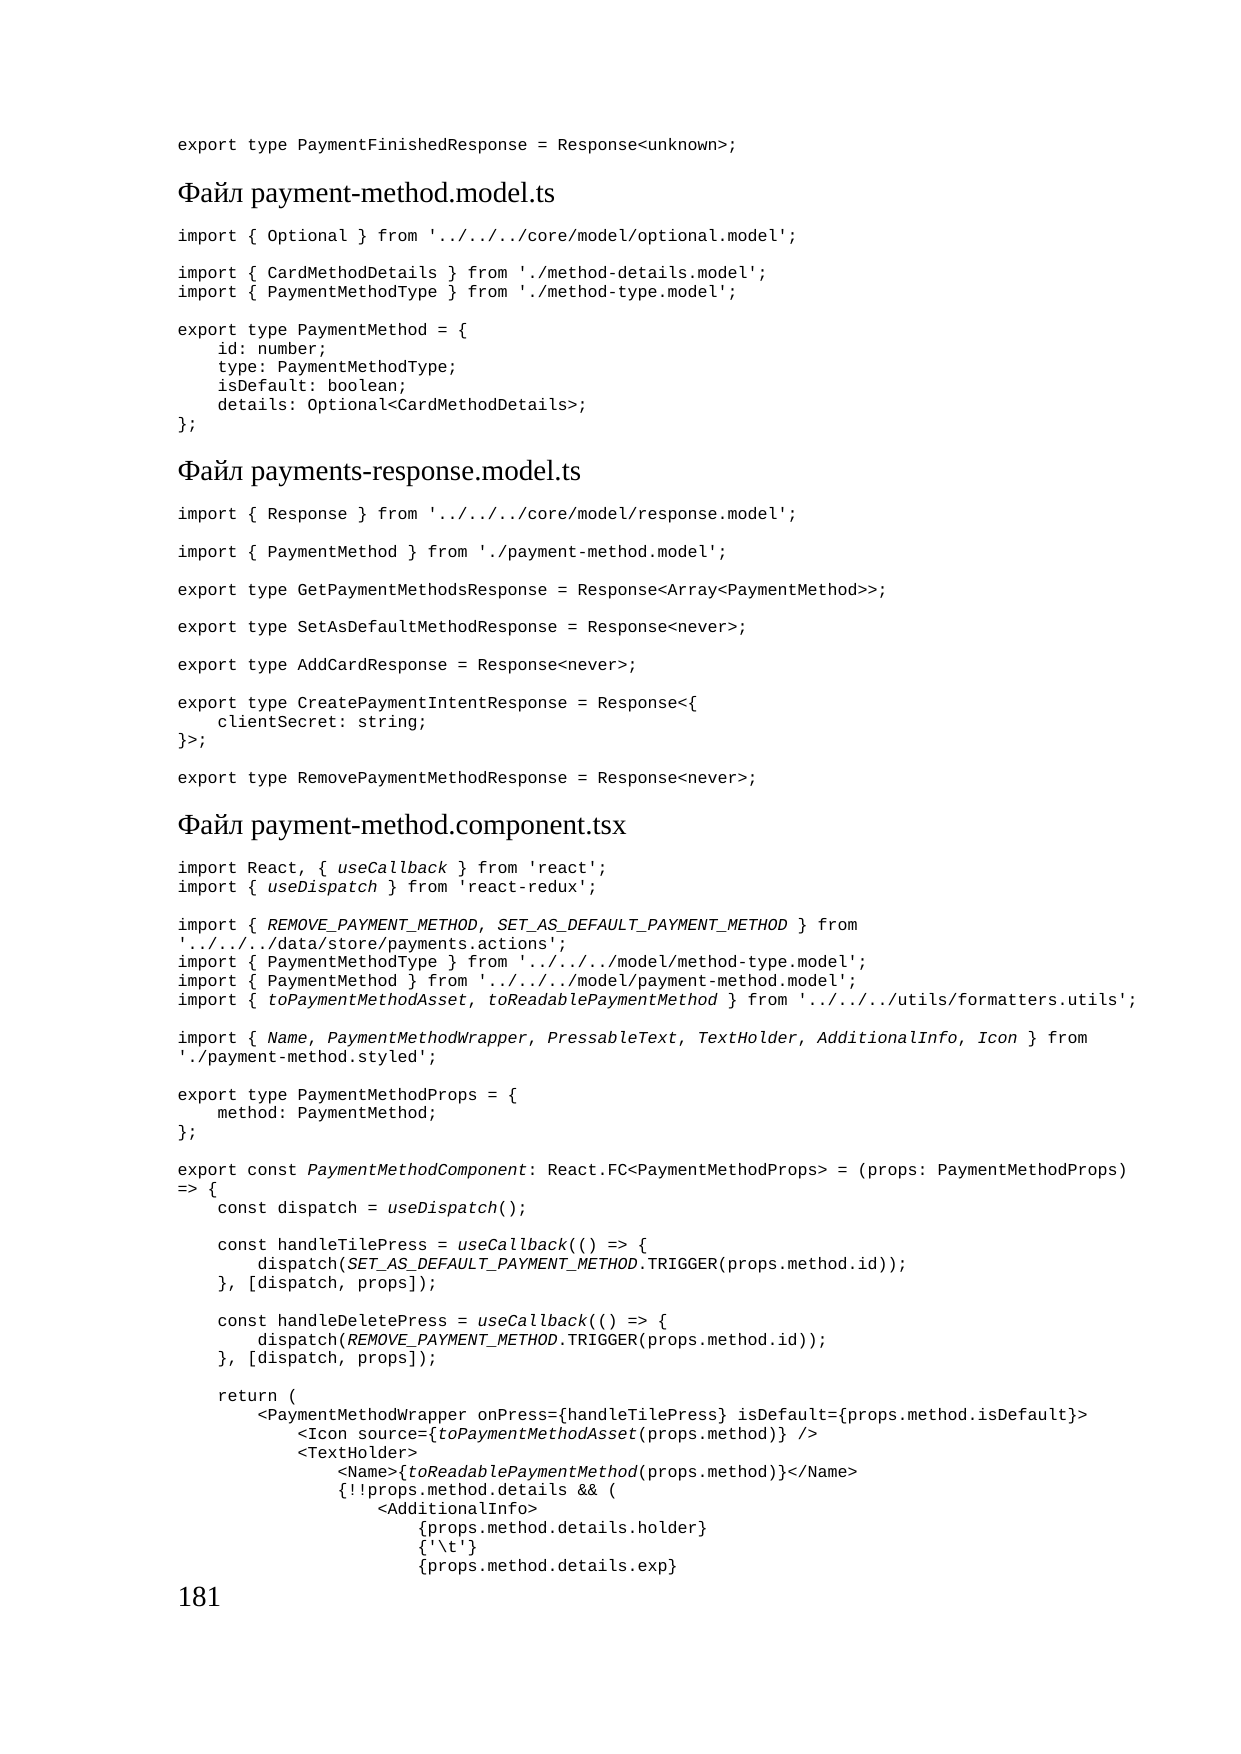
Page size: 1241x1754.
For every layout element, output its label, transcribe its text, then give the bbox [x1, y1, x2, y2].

text import { Response } from '../../../core/model/response.model'; import { PaymentMethod } from './payment-method.model'; export type GetPaymentMethodsResponse = Response<Array<PaymentMethod>>; export type SetAsDefaultMethodResponse = Response<never>; export type AddCardResponse = Response<never>; export type CreatePaymentIntentResponse = Response<{ clientSecret: string; }>; export type RemovePaymentMethodResponse = Response<never>; [177, 506, 1152, 788]
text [177, 860, 1152, 1576]
text Файл payment-method.model.ts [177, 175, 1152, 208]
text import { Optional } from '../../../core/model/optional.model'; import { CardMethodDetails } from './method-details.model'; import { PaymentMethodType } from './method-type.model'; export type PaymentMethod = { id: number; type: PaymentMethodType; isDefault: boolean; details: Optional<CardMethodDetails>; }; [177, 227, 1152, 434]
text Файл payments-response.model.ts [177, 453, 1152, 487]
text Файл payment-method.component.tsx [177, 807, 1152, 841]
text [177, 118, 1152, 156]
